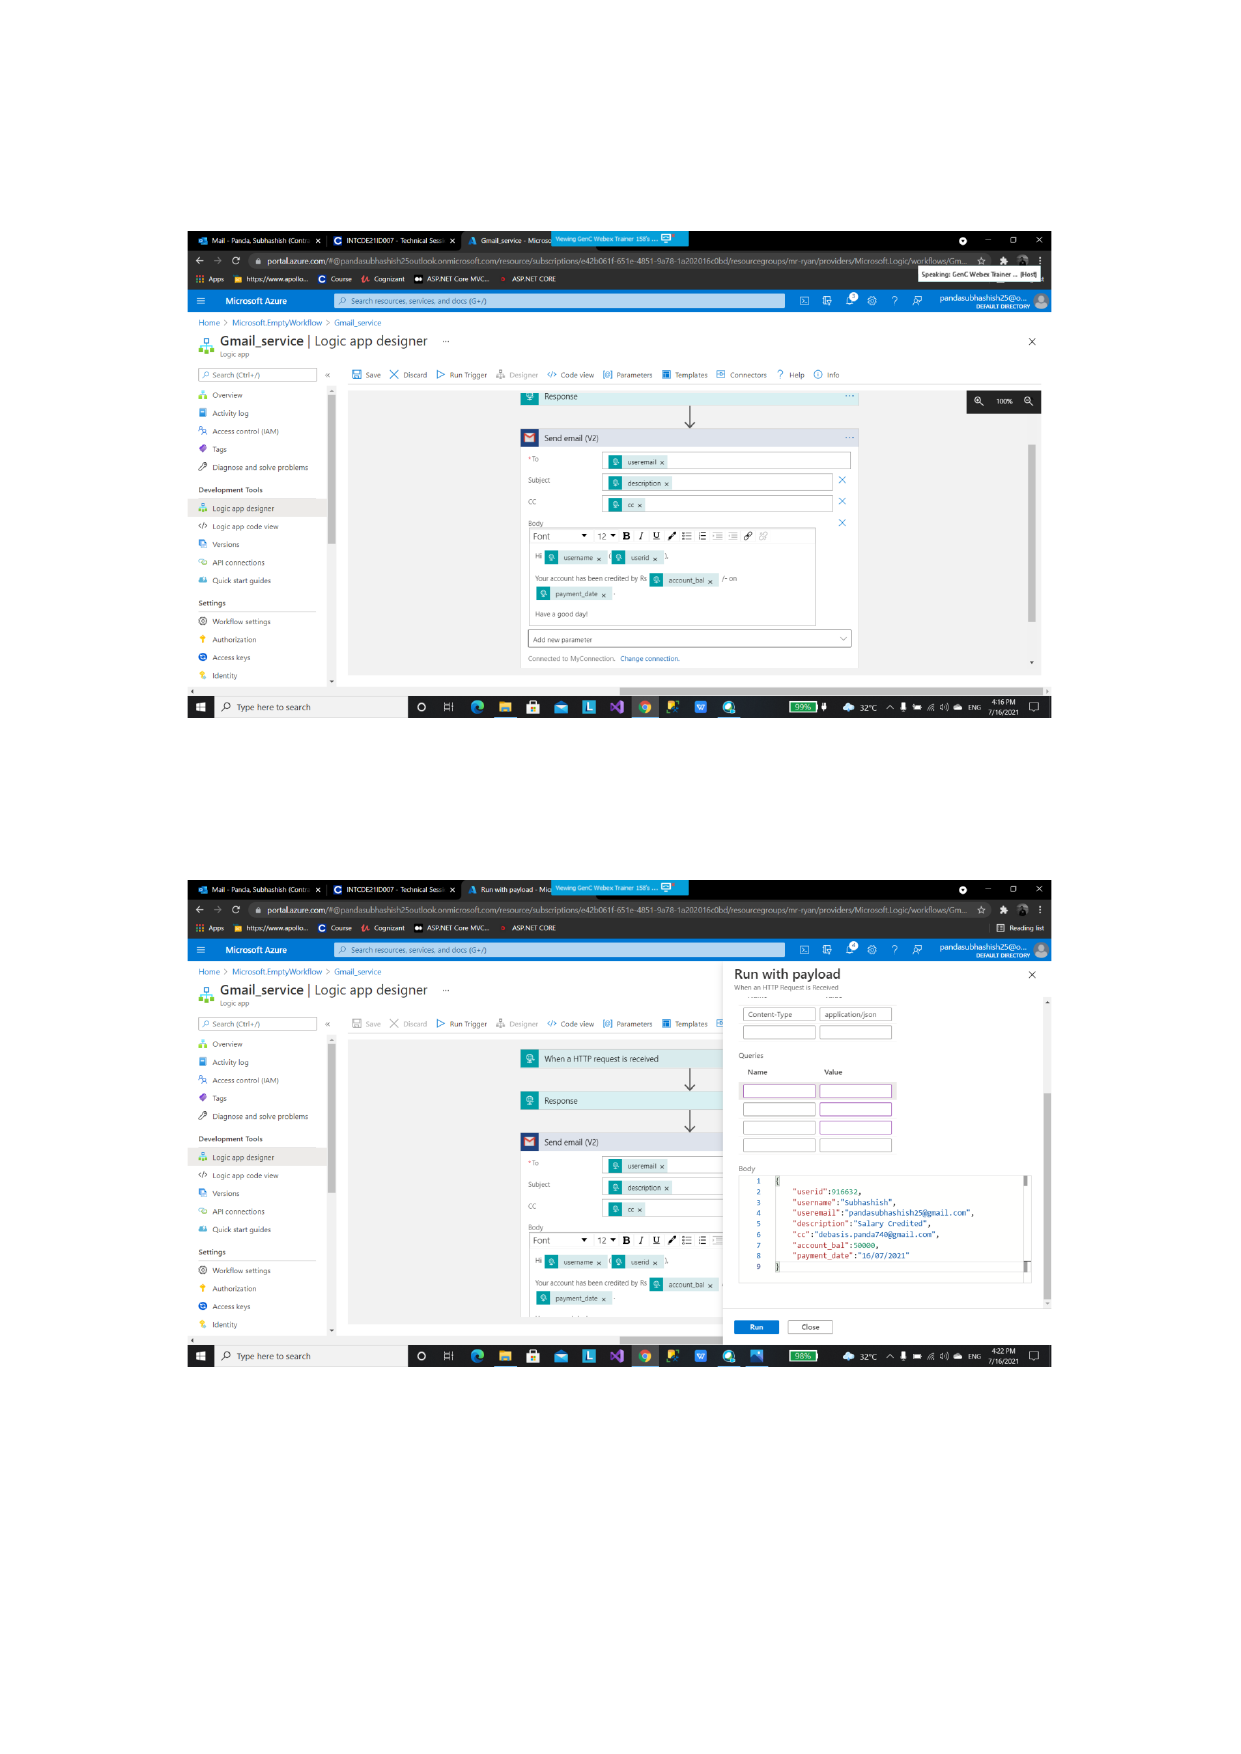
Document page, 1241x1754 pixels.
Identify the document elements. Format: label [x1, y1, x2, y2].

picture [595, 237, 612, 241]
picture [579, 237, 589, 241]
picture [187, 231, 1052, 718]
picture [187, 880, 1052, 1367]
picture [661, 234, 674, 240]
picture [579, 886, 589, 890]
picture [661, 883, 674, 889]
picture [595, 886, 612, 890]
